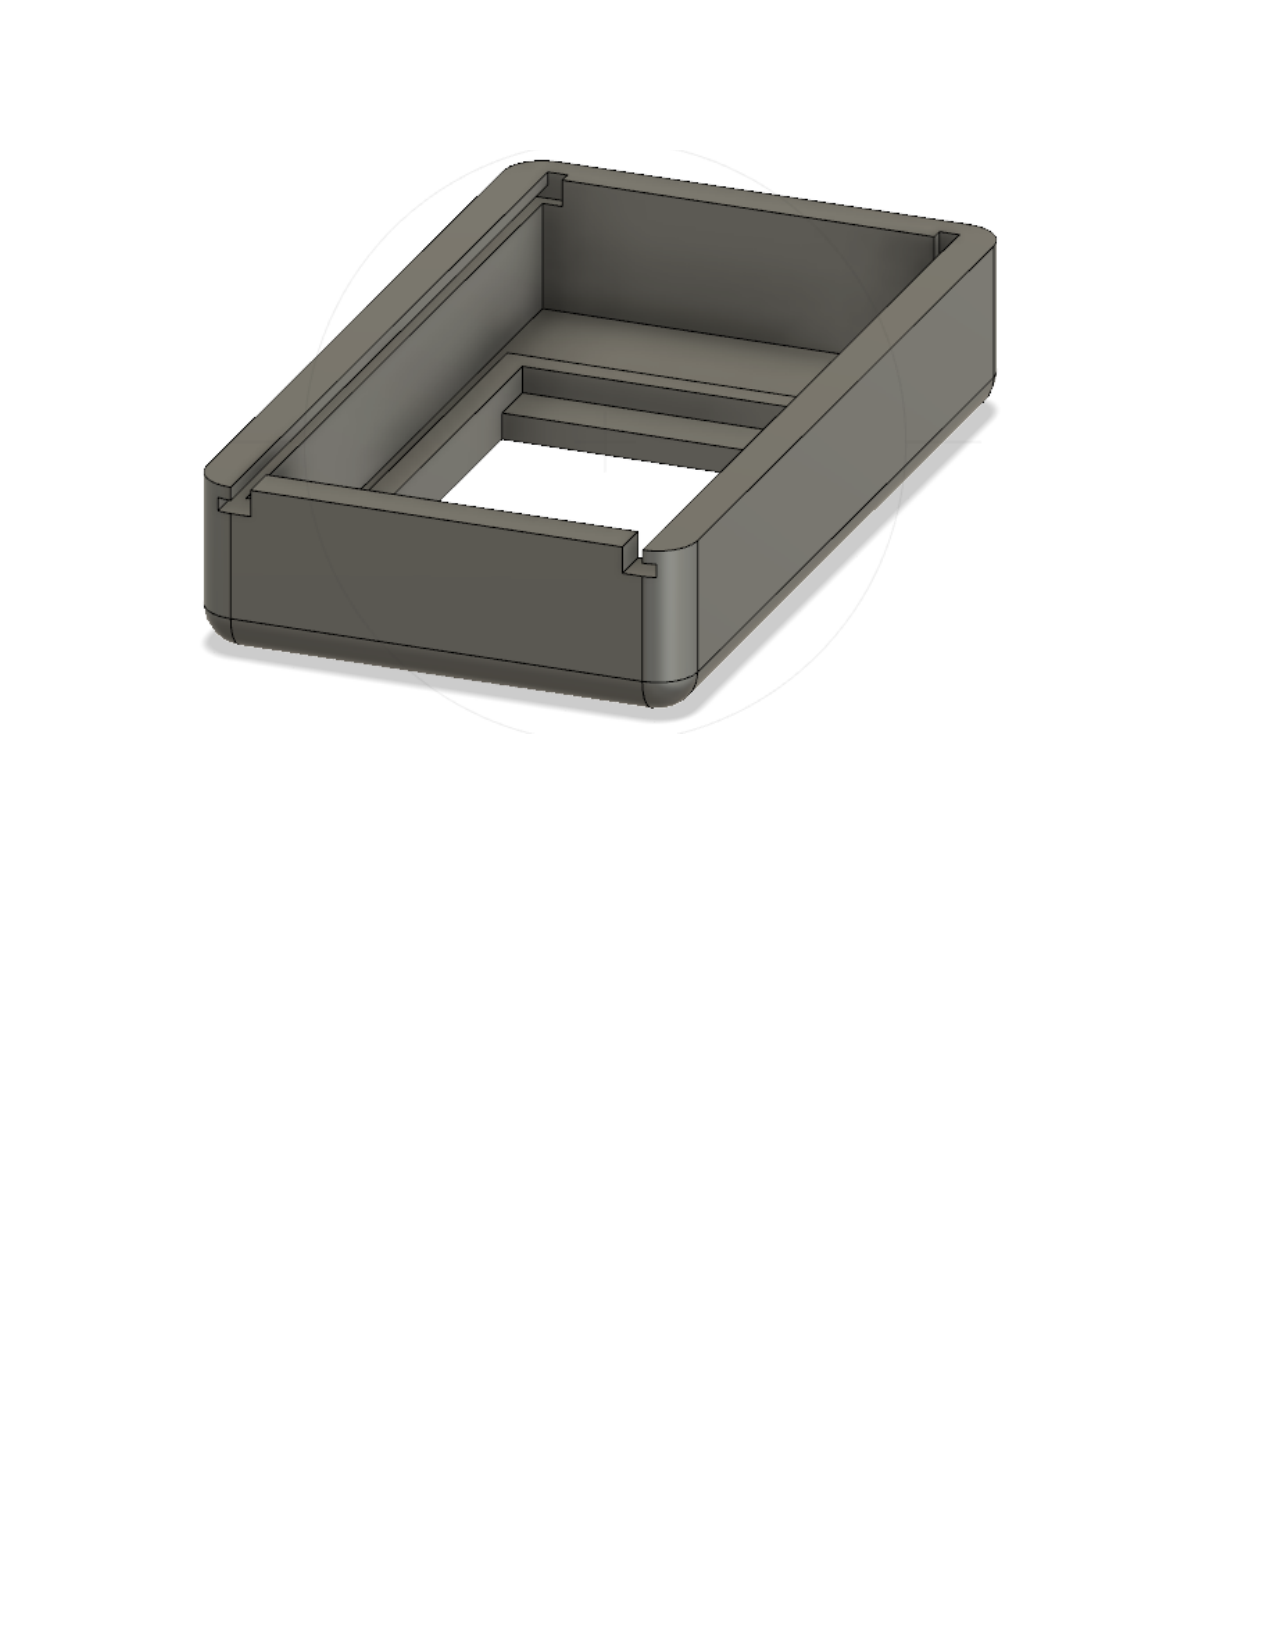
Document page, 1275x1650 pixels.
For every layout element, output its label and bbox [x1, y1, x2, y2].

picture [168, 150, 1044, 734]
